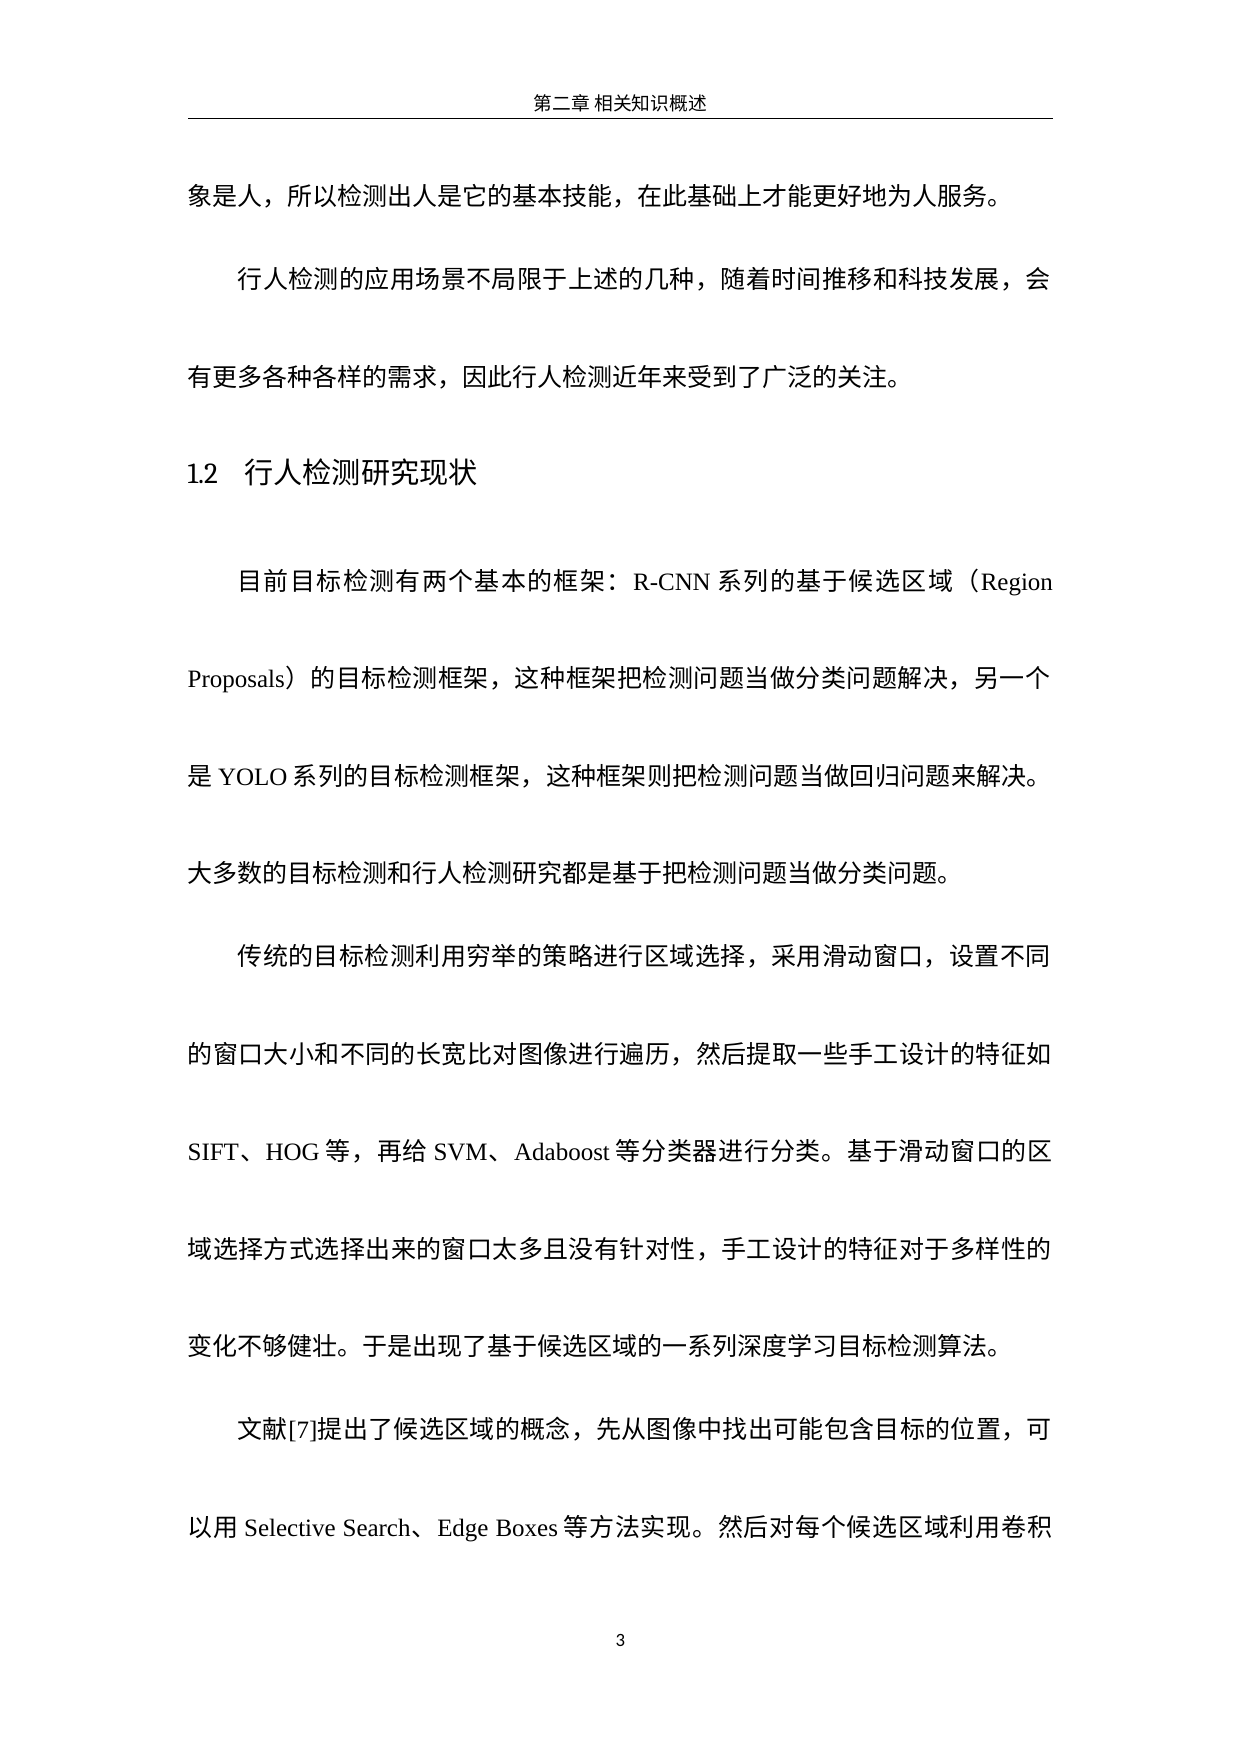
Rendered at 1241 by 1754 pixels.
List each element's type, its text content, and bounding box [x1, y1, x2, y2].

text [187, 162, 1053, 227]
text 传统的目标检测利用穷举的策略进行区域选择，采用滑动窗口，设置不同的窗口大小和不同的长宽比对图像进行遍历，然后提取一些手工设计的特征如SIFT、HOG等，再给SVM、Adaboost等分类器进行分类。基于滑动窗口的区域选择方式选择出来的窗口太多且没有针对性，手工设计的特征对于多样性的变化不够健壮。于是出现了基于候选区域的一系列深度学习目标检测算法。 [187, 922, 1053, 1377]
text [187, 1395, 1053, 1558]
list 行人检测研究现状 [187, 438, 1053, 503]
text 目前目标检测有两个基本的框架：R-CNN系列的基于候选区域（Region Proposals）的目标检测框架，这种框架把检测问题当做分类问题解决，另一个是YOLO系列的目标检测框架，这种框架则把检测问题当做回归问题来解决。大多数的目标检测和行人检测研究都是基于把检测问题当做分类问题。 [187, 547, 1053, 904]
text 行人检测的应用场景不局限于上述的几种，随着时间推移和科技发展，会有更多各种各样的需求，因此行人检测近年来受到了广泛的关注。 [187, 245, 1053, 408]
